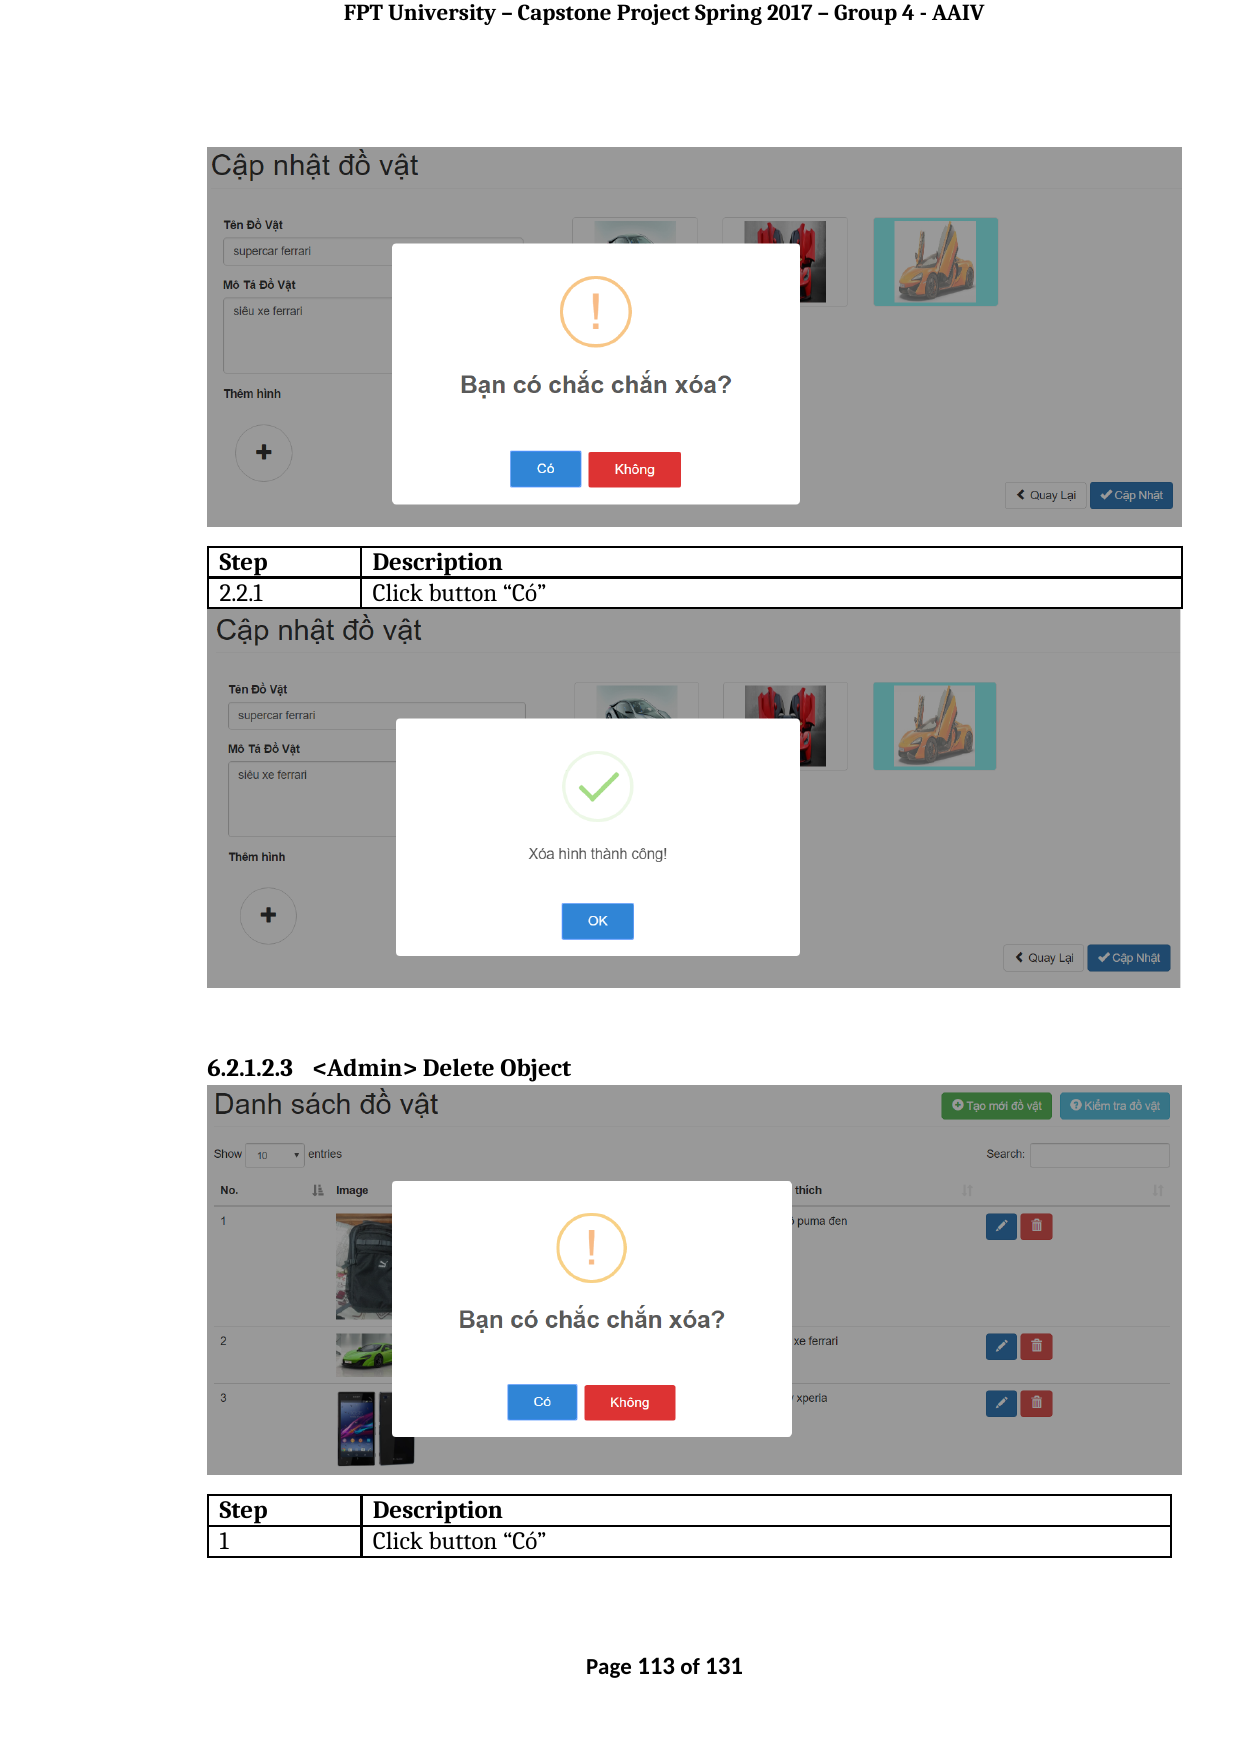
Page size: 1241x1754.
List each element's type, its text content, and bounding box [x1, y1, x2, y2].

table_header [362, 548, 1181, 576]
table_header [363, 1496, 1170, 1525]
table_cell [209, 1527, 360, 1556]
picture [207, 1085, 1182, 1475]
picture [207, 609, 1181, 988]
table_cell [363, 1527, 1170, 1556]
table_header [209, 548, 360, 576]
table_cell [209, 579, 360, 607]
subtitle <Admin> Delete Object [207, 1054, 1122, 1083]
picture [207, 147, 1182, 527]
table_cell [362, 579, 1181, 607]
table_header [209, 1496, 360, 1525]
